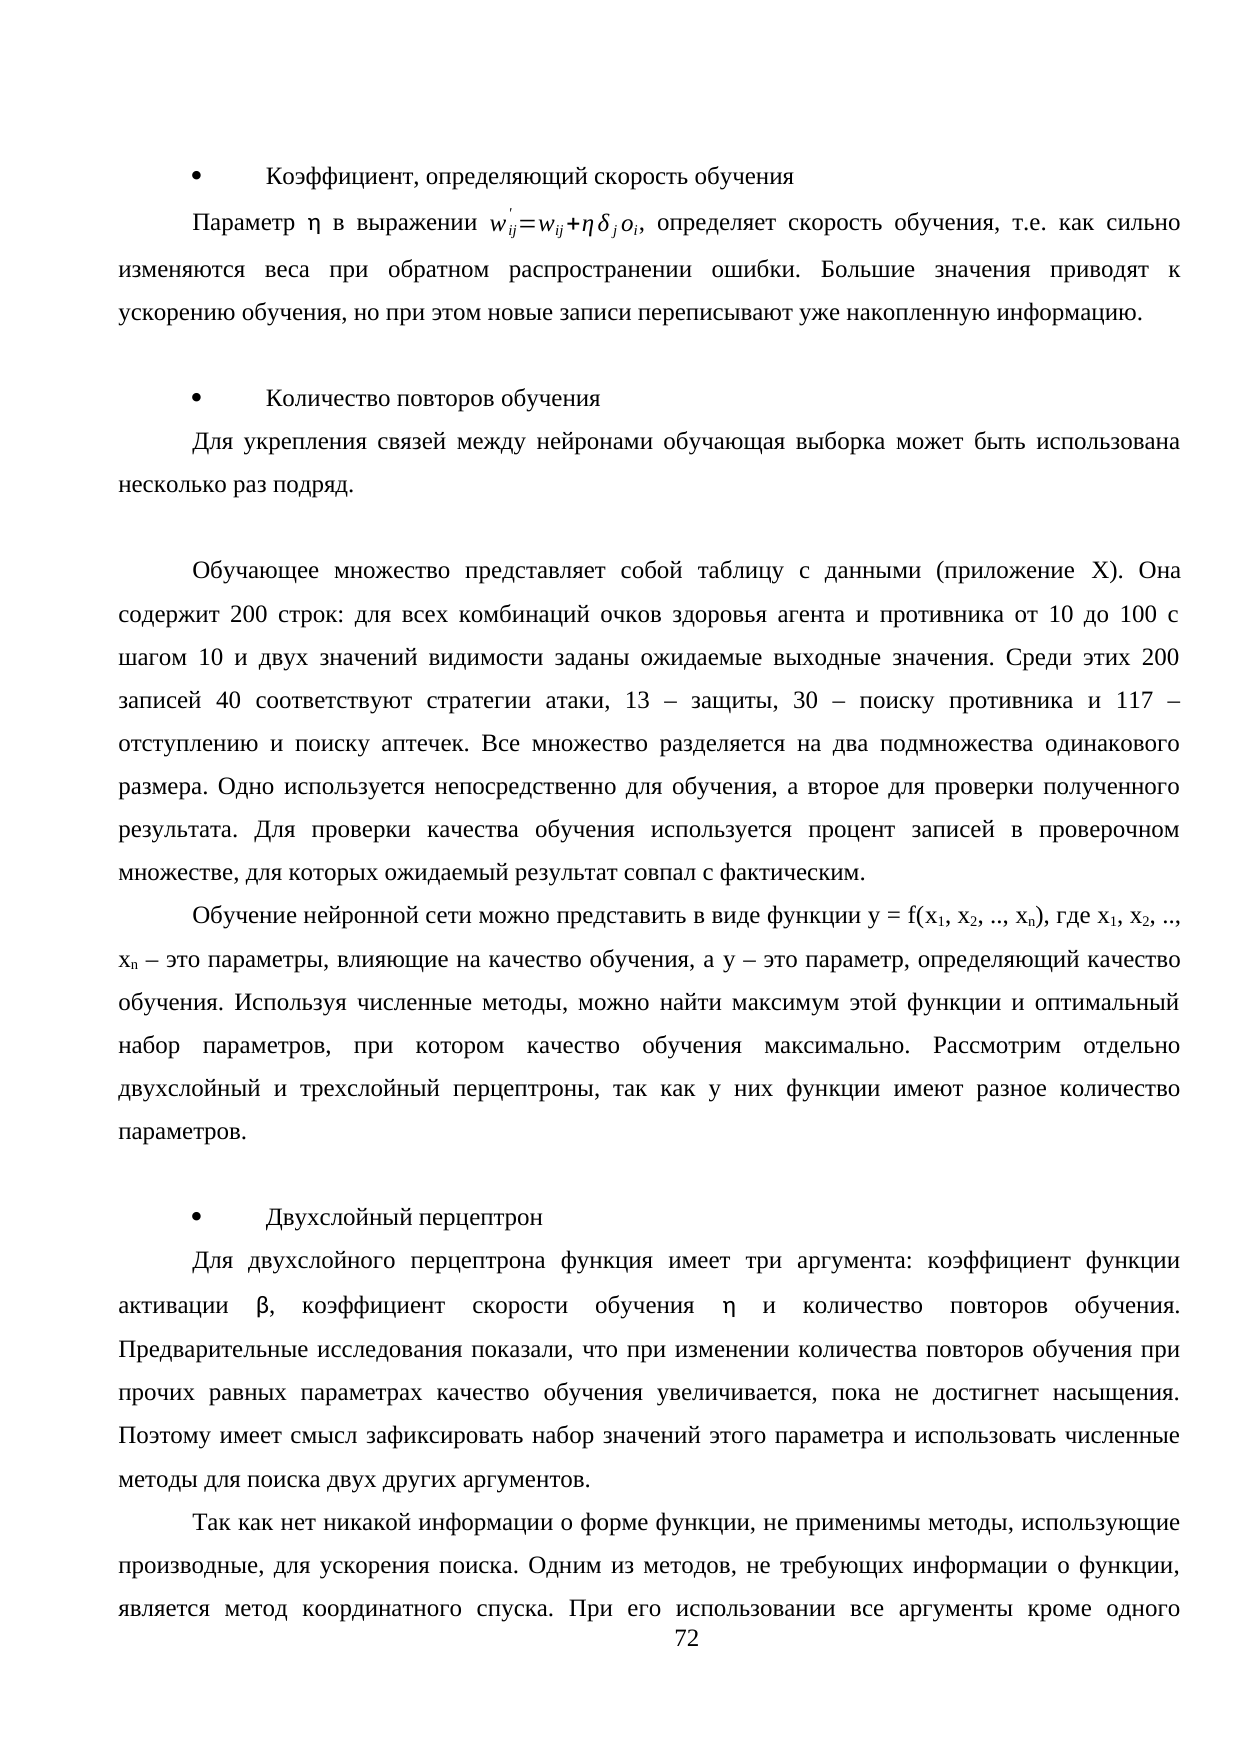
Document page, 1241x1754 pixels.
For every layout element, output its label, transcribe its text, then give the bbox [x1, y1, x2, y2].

text Для укрепления связей между нейронами обучающая выборка может быть использована несколько раз подряд. [118, 426, 1181, 498]
text Параметр η в выражении , определяет скорость обучения, т.е. как сильно изменяются веса при обратном распространении ошибки. Большие значения приводят к ускорению обучения, но при этом новые записи переписывают уже накопленную информацию. [118, 204, 1181, 326]
text Для двухслойного перцептрона функция имеет три аргумента: коэффициент функции активации β, коэффициент скорости обучения η и количество повторов обучения. Предварительные исследования показали, что при изменении количества повторов обучения при прочих равных параметрах качество обучения увеличивается, пока не достигнет насыщения. Поэтому имеет смысл зафиксировать набор значений этого параметра и использовать численные методы для поиска двух других аргументов. [118, 1246, 1181, 1492]
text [118, 1507, 1181, 1622]
subtitle Коэффициент, определяющий скорость обучения [118, 161, 1181, 190]
text Обучающее множество представляет собой таблицу с данными (приложение X). Она содержит 200 строк: для всех комбинаций очков здоровья агента и противника от 10 до 100 с шагом 10 и двух значений видимости заданы ожидаемые выходные значения. Среди этих 200 записей 40 соответствуют стратегии атаки, 13 – защиты, 30 – поиску противника и 117 – отступлению и поиску аптечек. Все множество разделяется на два подмножества одинакового размера. Одно используется непосредственно для обучения, а второе для проверки полученного результата. Для проверки качества обучения используется процент записей в проверочном множестве, для которых ожидаемый результат совпал с фактическим. [118, 556, 1181, 886]
subtitle Количество повторов обучения [118, 383, 1181, 412]
subtitle Двухслойный перцептрон [118, 1202, 1181, 1231]
text Обучение нейронной сети можно представить в виде функции y = f(x1, x2, .., xn), где x1, x2, .., xn – это параметры, влияющие на качество обучения, а y – это параметр, определяющий качество обучения. Используя численные методы, можно найти максимум этой функции и оптимальный набор параметров, при котором качество обучения максимально. Рассмотрим отдельно двухслойный и трехслойный перцептроны, так как у них функции имеют разное количество параметров. [118, 901, 1181, 1145]
